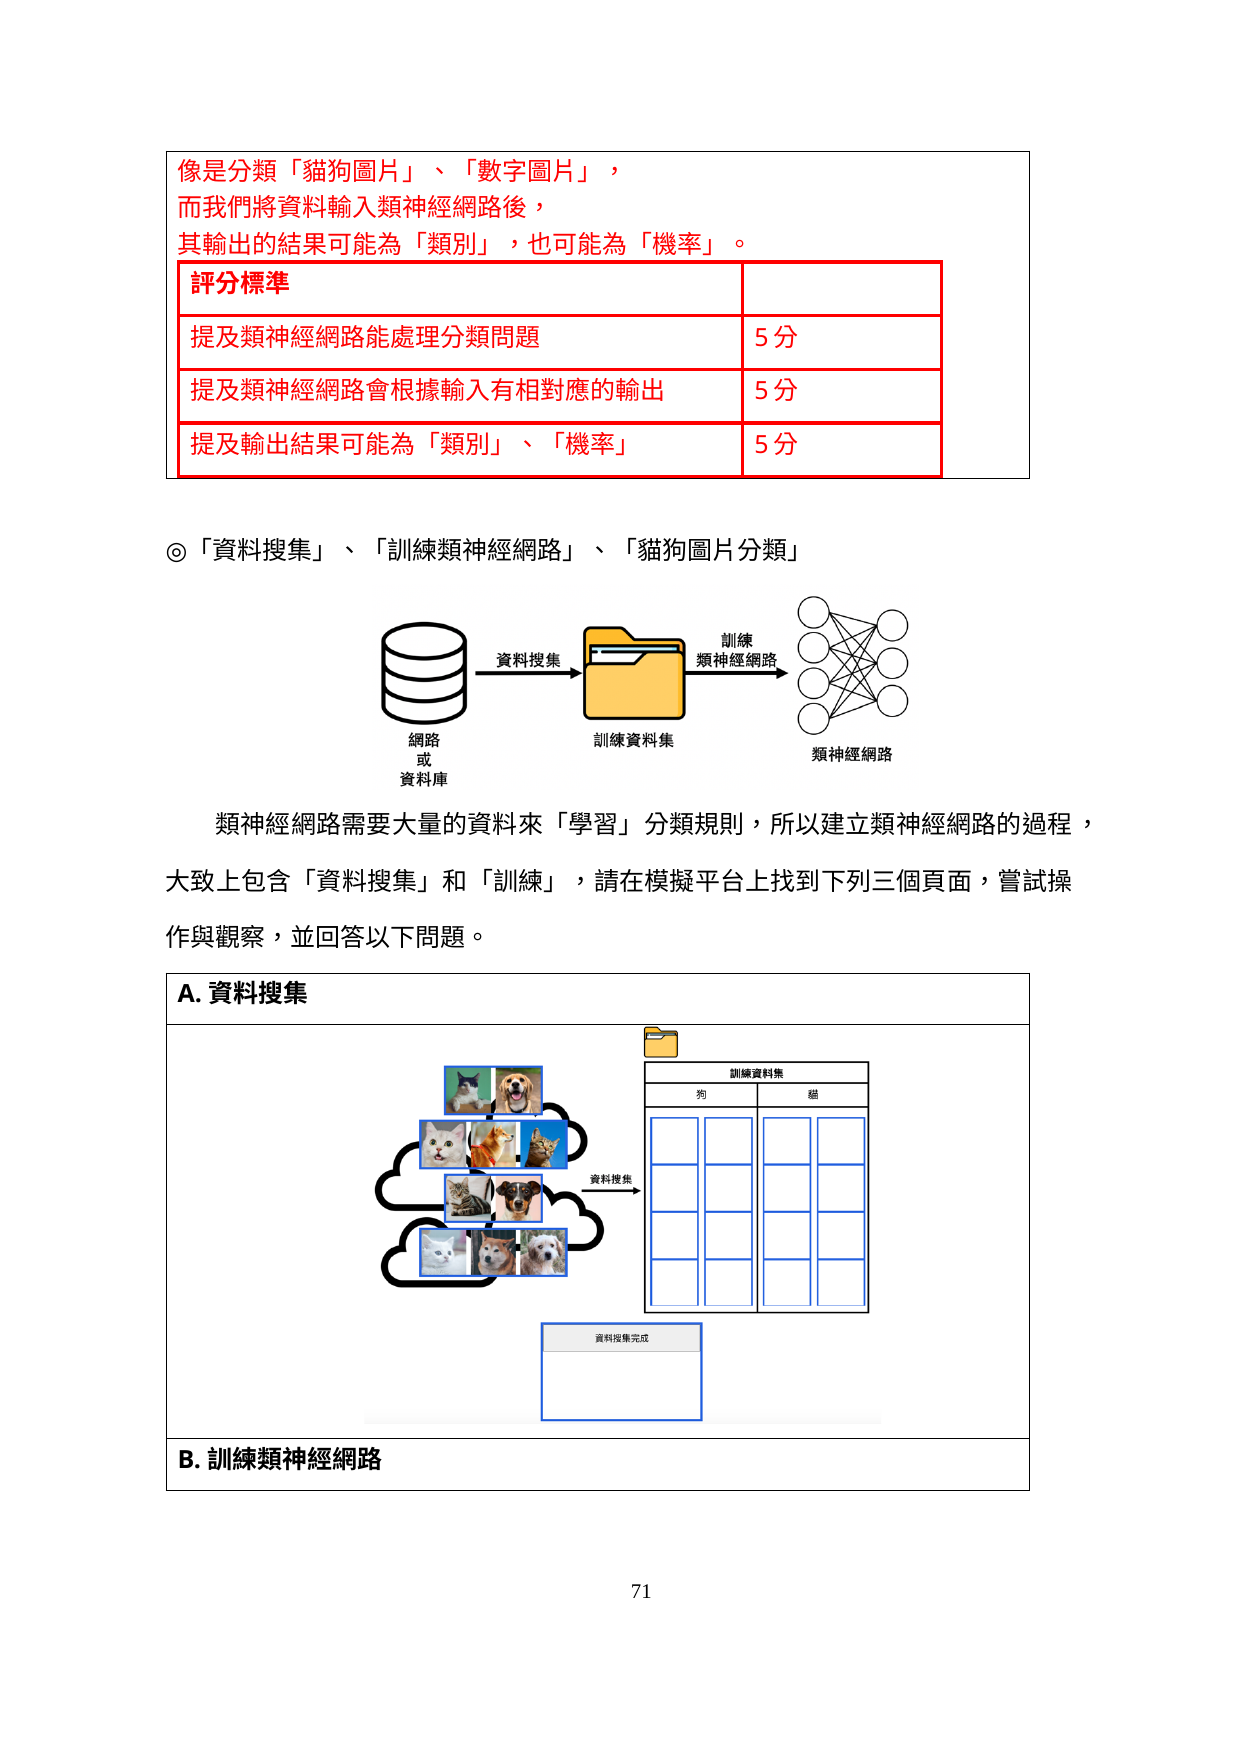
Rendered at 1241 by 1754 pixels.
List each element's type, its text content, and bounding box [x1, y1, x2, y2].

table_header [167, 152, 1029, 478]
picture [364, 1025, 882, 1424]
picture [372, 584, 919, 790]
text ◎「資料搜集」、「訓練類神經網路」、「貓狗圖片分類」 [165, 530, 1075, 567]
text 類神經網路需要大量的資料來「學習」分類規則，所以建立類神經網路的過程，大致上包含「資料搜集」和「訓練」，請在模擬平台上找到下列三個頁面，嘗試操作與觀察，並回答以下問題。 [165, 804, 1075, 954]
table_header A. 資料搜集 [167, 974, 1029, 1024]
table_cell B. 訓練類神經網路 [167, 1439, 1029, 1489]
table_cell [167, 1025, 1029, 1438]
